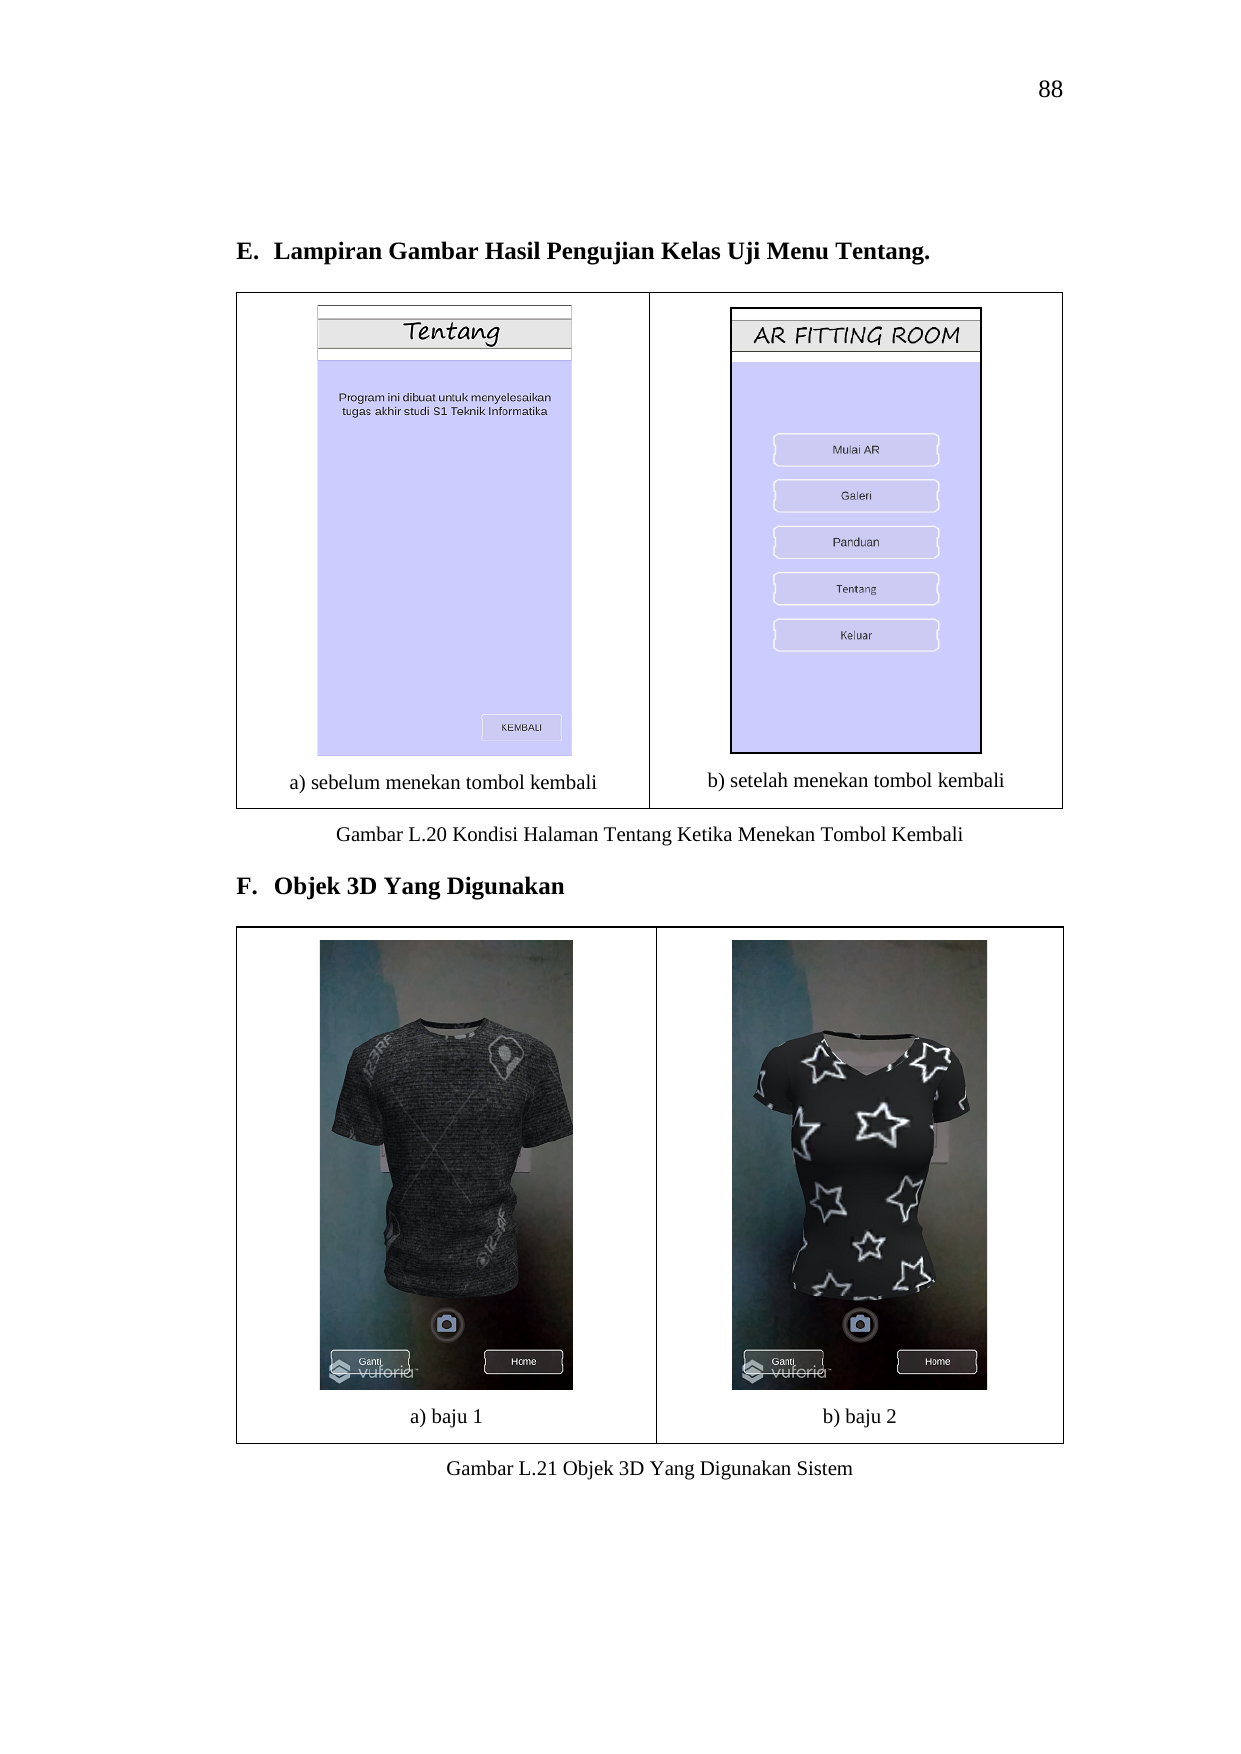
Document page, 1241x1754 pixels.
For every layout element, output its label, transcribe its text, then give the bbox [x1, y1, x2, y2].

picture [732, 940, 988, 1390]
list Lampiran Gambar Hasil Pengujian Kelas Uji Menu Tentang. [236, 236, 1063, 265]
text Gambar L.21 Objek 3D Yang Digunakan Sistem [236, 1456, 1063, 1480]
table_header a) sebelum menekan tombol kembali [237, 293, 649, 808]
picture [319, 940, 573, 1390]
table_header b) setelah menekan tombol kembali [650, 293, 1062, 808]
picture [732, 309, 980, 752]
table_header a) baju 1 [237, 928, 656, 1443]
picture [317, 305, 572, 756]
table_header b) baju 2 [657, 928, 1063, 1443]
text Gambar L.20 Kondisi Halaman Tentang Ketika Menekan Tombol Kembali [236, 822, 1063, 846]
list Objek 3D Yang Digunakan [236, 871, 1063, 899]
